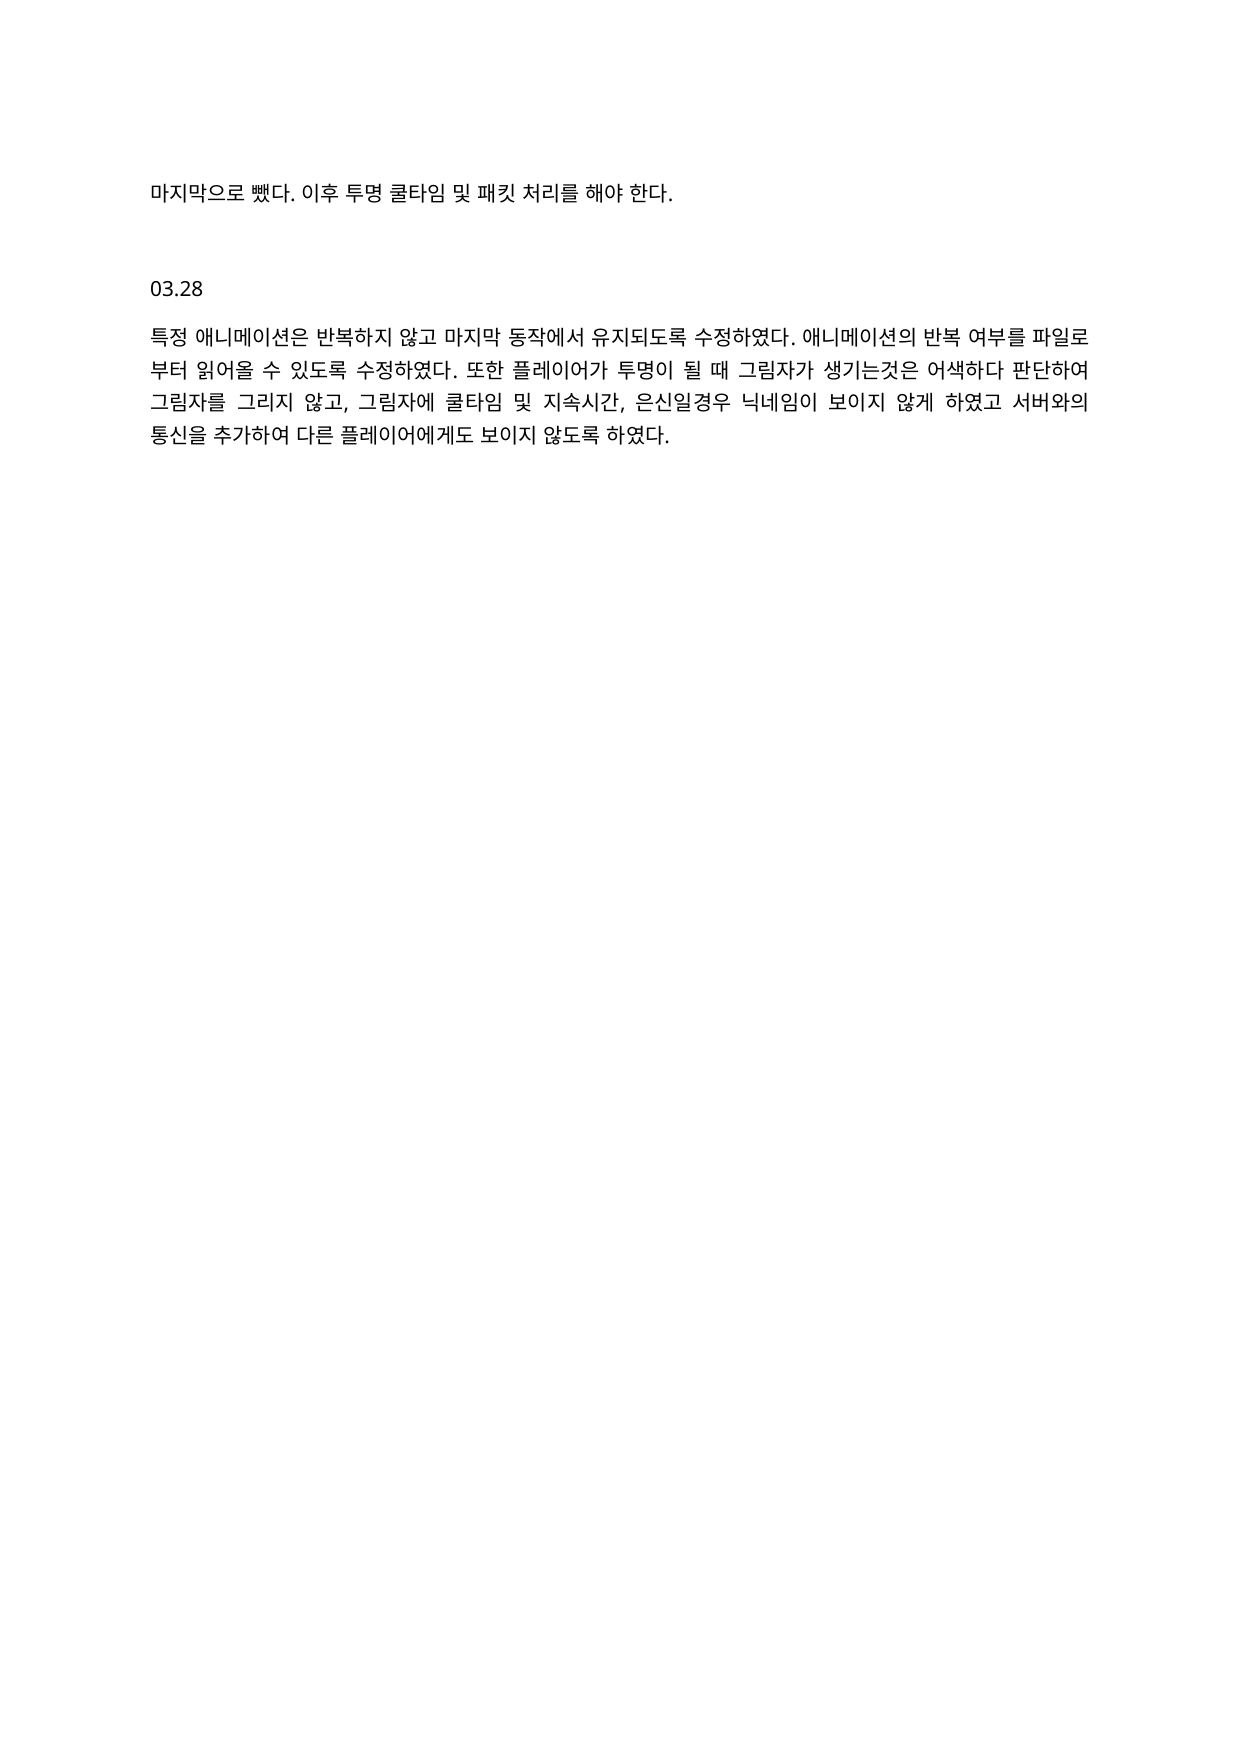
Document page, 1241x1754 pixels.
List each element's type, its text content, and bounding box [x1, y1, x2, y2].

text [150, 177, 1090, 207]
text 03.28 [150, 274, 1090, 302]
text 특정 애니메이션은 반복하지 않고 마지막 동작에서 유지되도록 수정하였다. 애니메이션의 반복 여부를 파일로 부터 읽어올 수 있도록 수정하였다. 또한 플레이어가 투명이 될 때 그림자가 생기는것은 어색하다 판단하여 그림자를 그리지 않고, 그림자에 쿨타임 및 지속시간, 은신일경우 닉네임이 보이지 않게 하였고 서버와의 통신을 추가하여 다른 플레이어에게도 보이지 않도록 하였다. [150, 321, 1090, 449]
